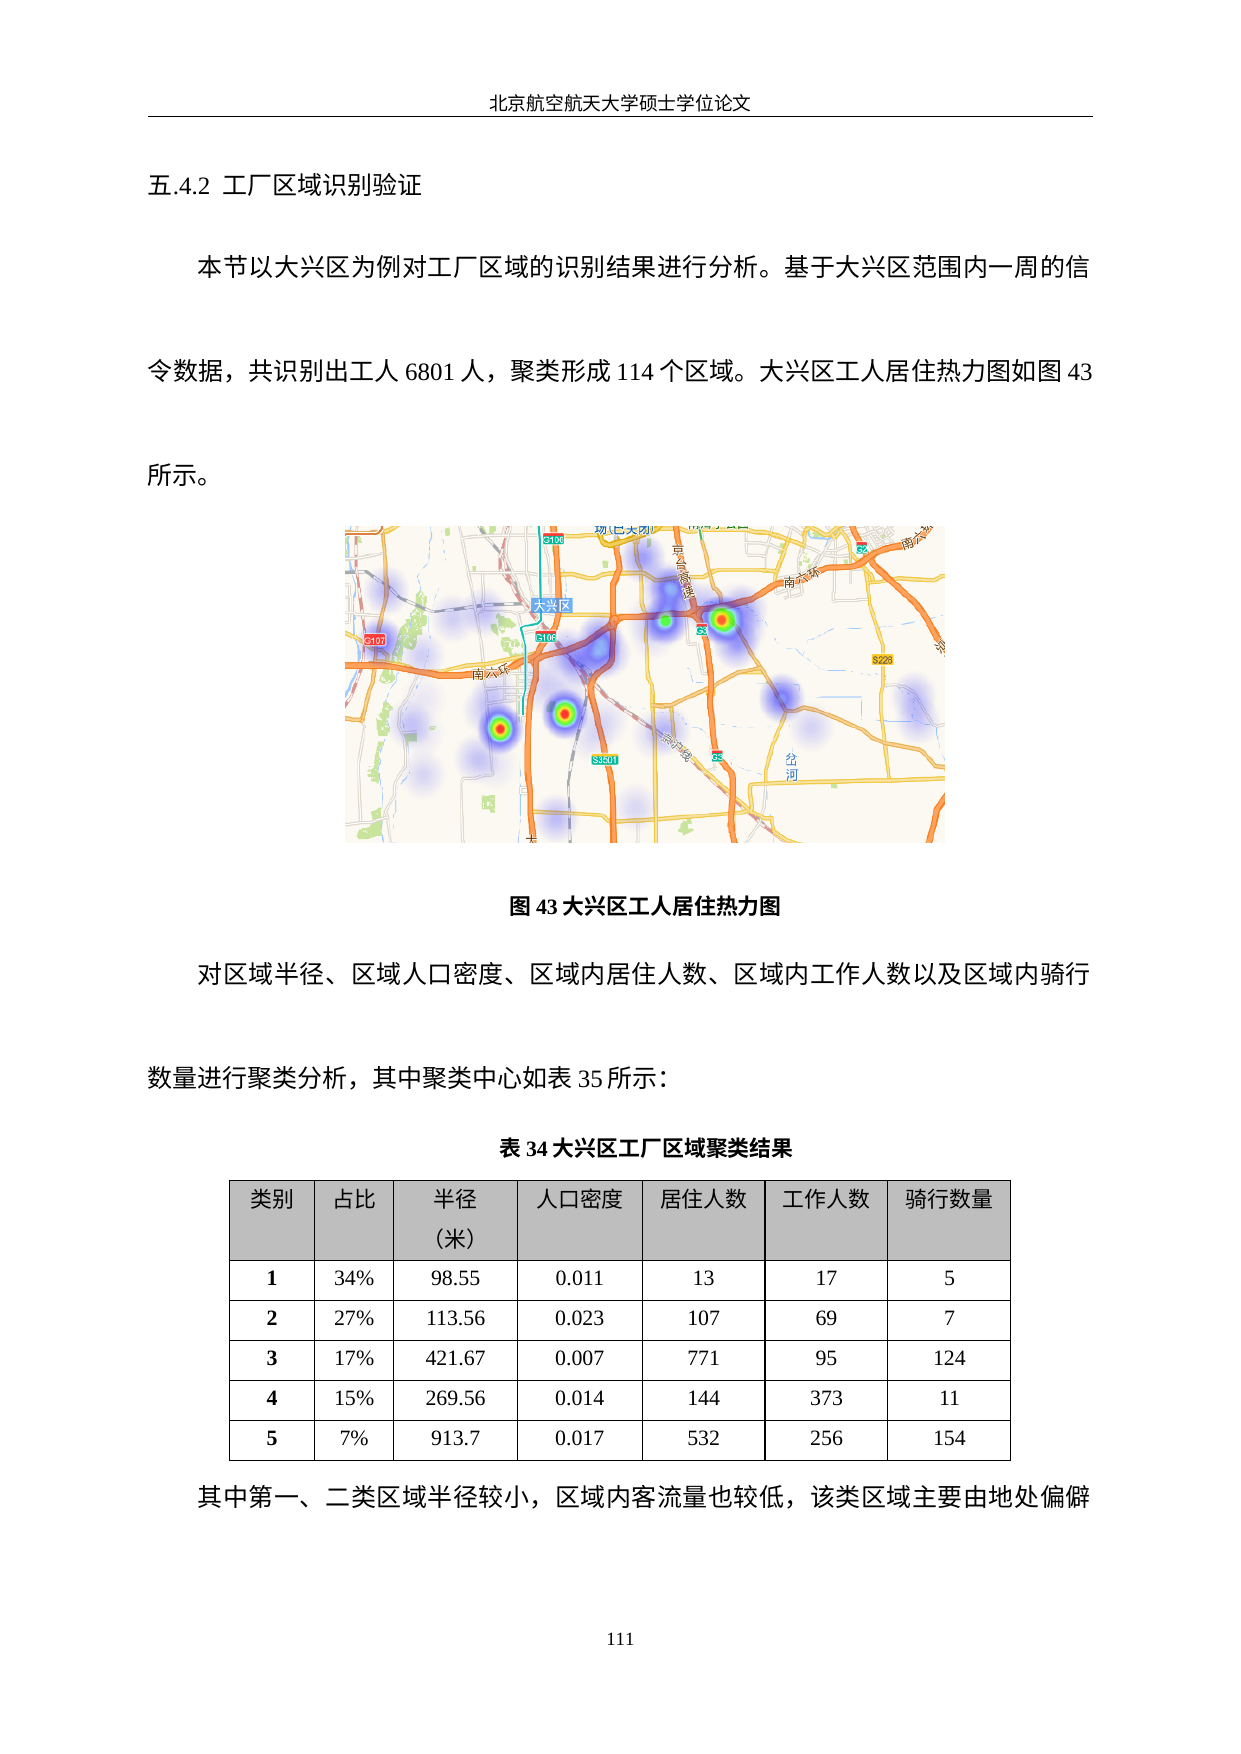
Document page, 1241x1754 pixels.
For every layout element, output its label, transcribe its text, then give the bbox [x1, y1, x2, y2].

table_cell 154 [888, 1421, 1010, 1460]
table_cell 7 [888, 1301, 1010, 1340]
table_cell 269.56 [394, 1381, 517, 1420]
table_cell 124 [888, 1341, 1010, 1380]
table_cell 17% [315, 1341, 393, 1380]
table_cell 0.023 [518, 1301, 642, 1340]
table_cell 113.56 [394, 1301, 517, 1340]
table_cell 0.017 [518, 1421, 642, 1460]
table_cell 0.007 [518, 1341, 642, 1380]
table_cell 5 [230, 1421, 314, 1460]
table_cell 256 [766, 1421, 887, 1460]
picture [345, 526, 945, 843]
table_cell 34% [315, 1261, 393, 1300]
text 图 43 大兴区工人居住热力图 [148, 887, 1093, 922]
table_cell 144 [643, 1381, 764, 1420]
table_cell 15% [315, 1381, 393, 1420]
table_header 占比 [315, 1181, 393, 1260]
table_cell 13 [643, 1261, 764, 1300]
table_cell 421.67 [394, 1341, 517, 1380]
table_cell 5 [888, 1261, 1010, 1300]
table_cell 2 [230, 1301, 314, 1340]
text 对区域半径、区域人口密度、区域内居住人数、区域内工作人数以及区域内骑行数量进行聚类分析，其中聚类中心如表35所示： [148, 938, 1093, 1111]
table_cell 532 [643, 1421, 764, 1460]
table_header 居住人数 [643, 1181, 764, 1260]
table_cell 107 [643, 1301, 764, 1340]
table_header 类别 [230, 1181, 314, 1260]
table_header 半径（米） [394, 1181, 517, 1260]
table_cell 0.011 [518, 1261, 642, 1300]
table_header 骑行数量 [888, 1181, 1010, 1260]
table_cell 11 [888, 1381, 1010, 1420]
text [148, 1461, 1093, 1530]
table_cell 7% [315, 1421, 393, 1460]
table_cell 27% [315, 1301, 393, 1340]
table_cell 1 [230, 1261, 314, 1300]
subtitle 工厂区域识别验证 [148, 148, 1093, 218]
table_cell 771 [643, 1341, 764, 1380]
table_cell 4 [230, 1381, 314, 1420]
table_cell 95 [766, 1341, 887, 1380]
table_header 人口密度 [518, 1181, 642, 1260]
table_cell 0.014 [518, 1381, 642, 1420]
table_cell 373 [766, 1381, 887, 1420]
table_header 工作人数 [766, 1181, 887, 1260]
text 表 34 大兴区工厂区域聚类结果 [148, 1129, 1093, 1164]
text 本节以大兴区为例对工厂区域的识别结果进行分析。基于大兴区范围内一周的信令数据，共识别出工人6801人，聚类形成114个区域。大兴区工人居住热力图如图43所示。 [148, 230, 1093, 508]
table_cell 69 [766, 1301, 887, 1340]
table_cell 3 [230, 1341, 314, 1380]
table_cell 913.7 [394, 1421, 517, 1460]
table_cell 98.55 [394, 1261, 517, 1300]
table_cell 17 [766, 1261, 887, 1300]
